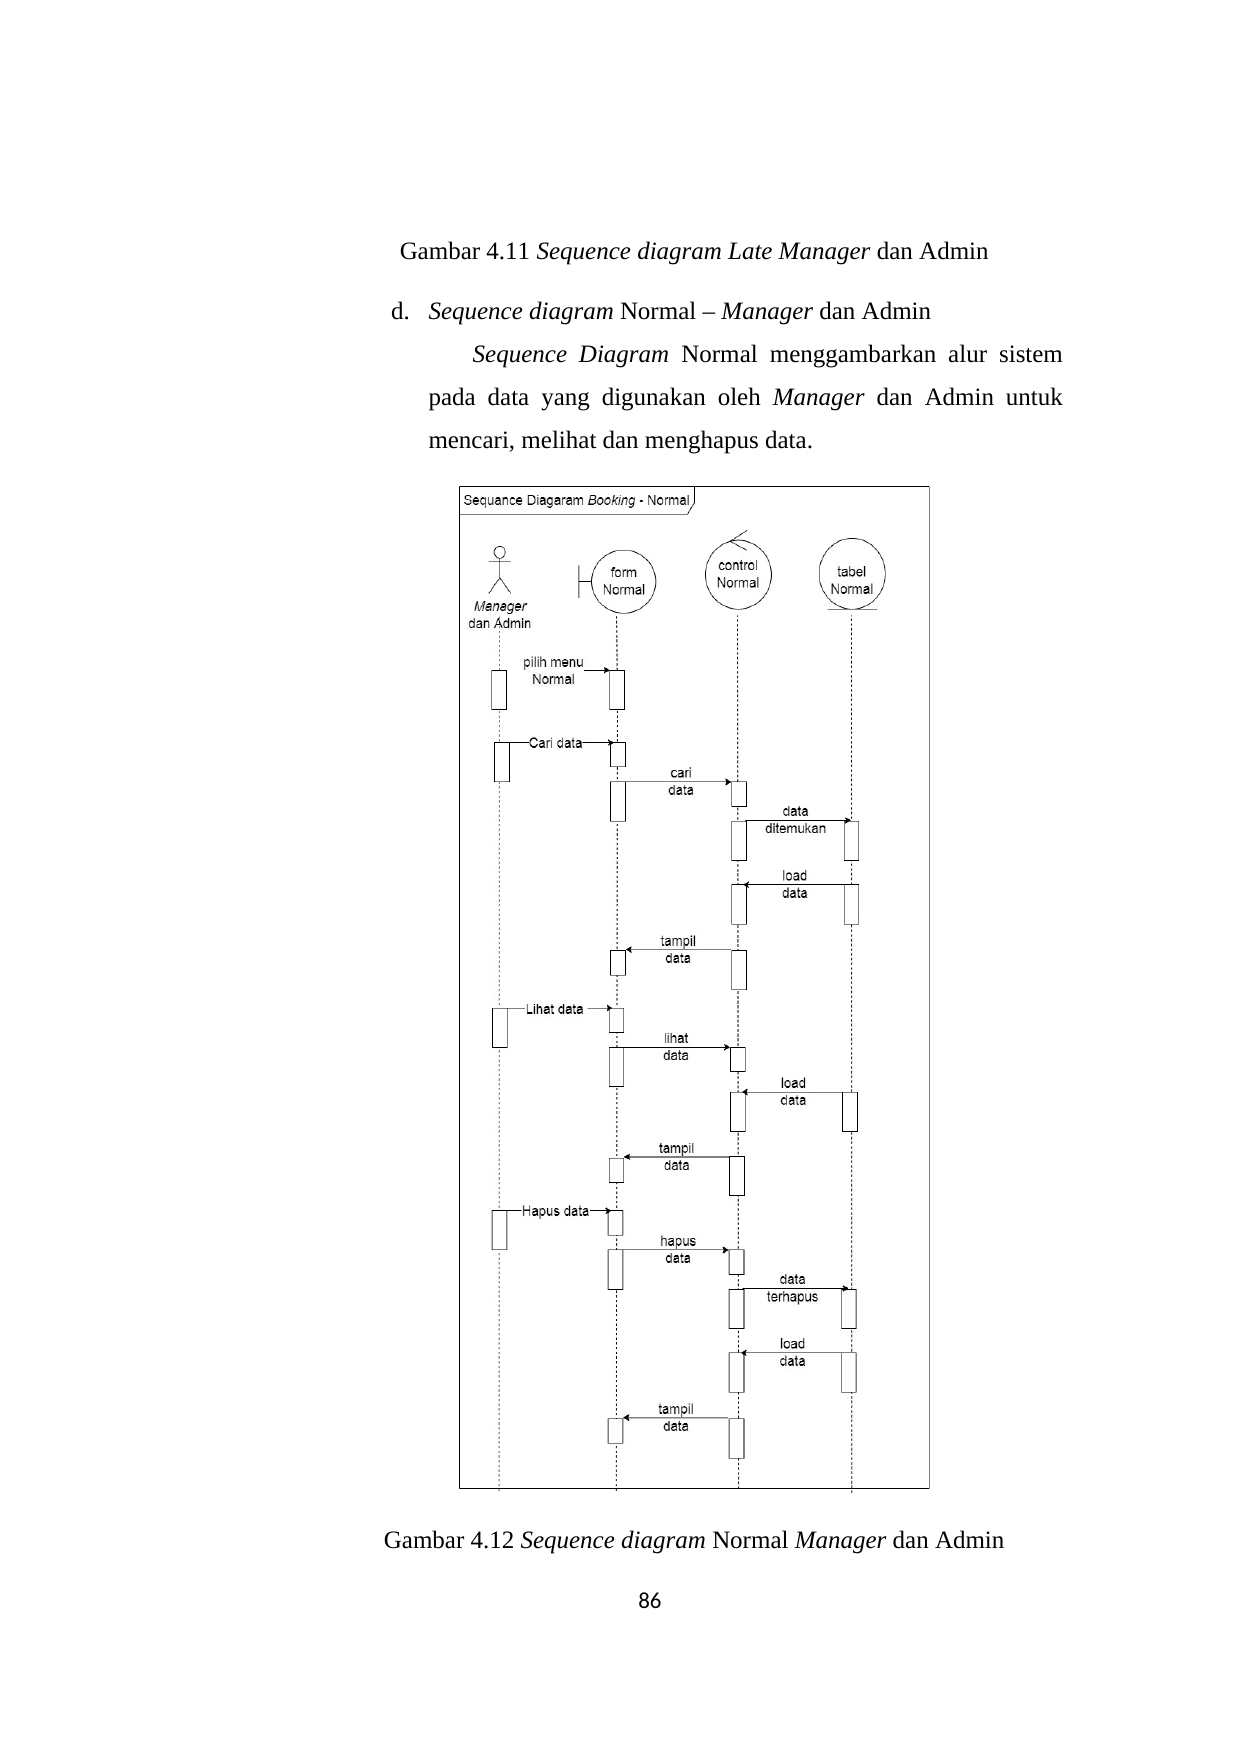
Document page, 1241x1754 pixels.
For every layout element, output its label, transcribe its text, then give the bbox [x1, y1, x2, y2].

text Gambar 4.11 Sequence diagram Late Manager dan Admin [281, 236, 1063, 265]
picture [458, 485, 930, 1495]
list Sequence diagram Normal – Manager dan Admin [391, 296, 1063, 325]
text Sequence Diagram Normal menggambarkan alur sistem pada data yang digunakan oleh Manager dan Admin untuk mencari, melihat dan menghapus data. [428, 339, 1063, 454]
text Gambar 4.12 Sequence diagram Normal Manager dan Admin [281, 1525, 1063, 1554]
